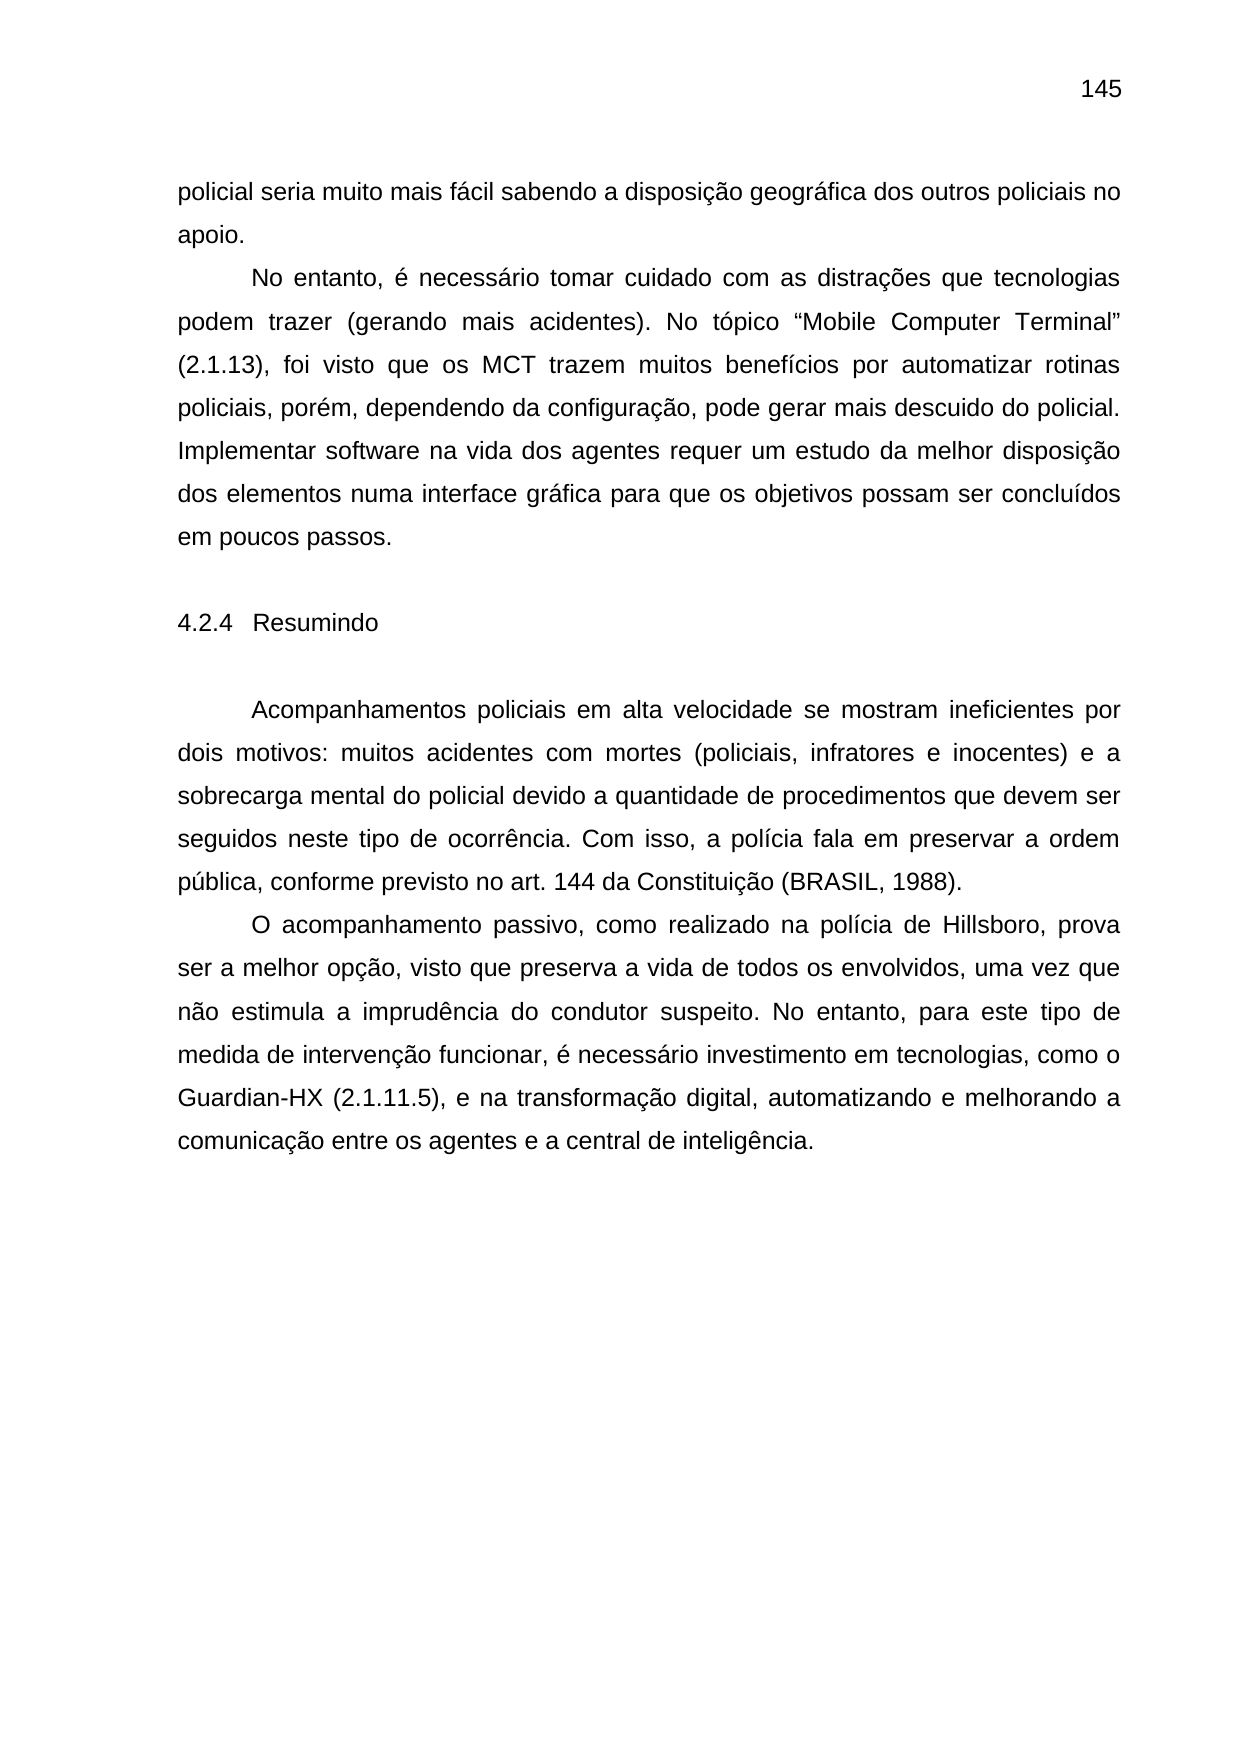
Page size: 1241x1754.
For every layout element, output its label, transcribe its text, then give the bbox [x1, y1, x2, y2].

text O acompanhamento passivo, como realizado na polícia de Hillsboro, prova ser a melhor opção, visto que preserva a vida de todos os envolvidos, uma vez que não estimula a imprudência do condutor suspeito. No entanto, para este tipo de medida de intervenção funcionar, é necessário investimento em tecnologias, como o Guardian-HX (2.1.11.5), e na transformação digital, automatizando e melhorando a comunicação entre os agentes e a central de inteligência. [177, 910, 1122, 1155]
text Acompanhamentos policiais em alta velocidade se mostram ineficientes por dois motivos: muitos acidentes com mortes (policiais, infratores e inocentes) e a sobrecarga mental do policial devido a quantidade de procedimentos que devem ser seguidos neste tipo de ocorrência. Com isso, a polícia fala em preservar a ordem pública, conforme previsto no art. 144 da Constituição (BRASIL, 1988). [177, 695, 1122, 896]
text No entanto, é necessário tomar cuidado com as distrações que tecnologias podem trazer (gerando mais acidentes). No tópico “Mobile Computer Terminal” (2.1.13), foi visto que os MCT trazem muitos benefícios por automatizar rotinas policiais, porém, dependendo da configuração, pode gerar mais descuido do policial. Implementar software na vida dos agentes requer um estudo da melhor disposição dos elementos numa interface gráfica para que os objetivos possam ser concluídos em poucos passos. [177, 263, 1122, 551]
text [177, 177, 1122, 249]
subtitle Resumindo [177, 608, 1122, 637]
